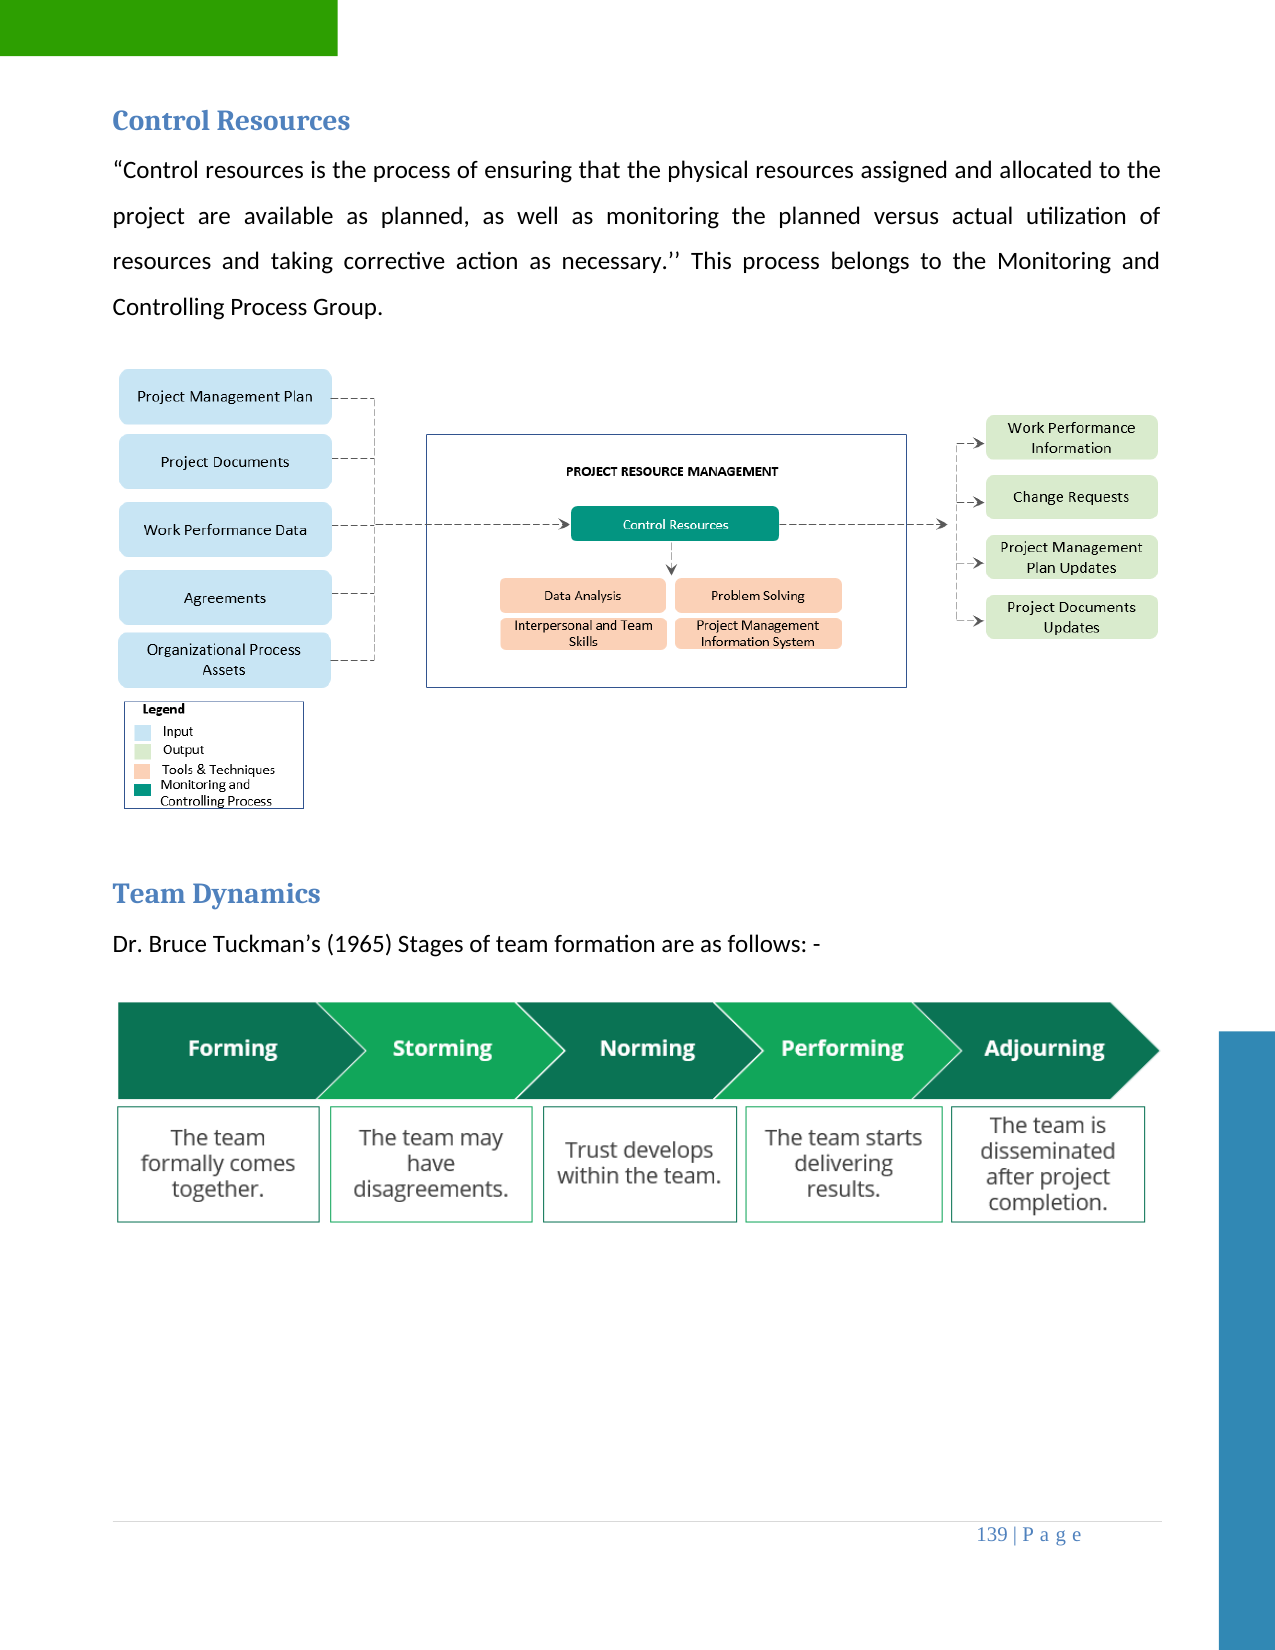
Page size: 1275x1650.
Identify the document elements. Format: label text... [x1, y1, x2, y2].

text “Control resources is the process of ensuring that the physical resources assigned and allocated to the project are available as planned, as well as monitoring the planned versus actual utilization of resources and taking corrective action as necessary.’’ This process belongs to the Monitoring and Controlling Process Group. [112, 154, 1162, 322]
text Control Resources [112, 104, 1162, 137]
text Dr. Bruce Tuckman’s (1965) Stages of team formation are as follows: - [112, 928, 1162, 958]
picture [112, 367, 1162, 817]
text Team Dynamics [112, 877, 1162, 911]
picture [112, 988, 1163, 1239]
